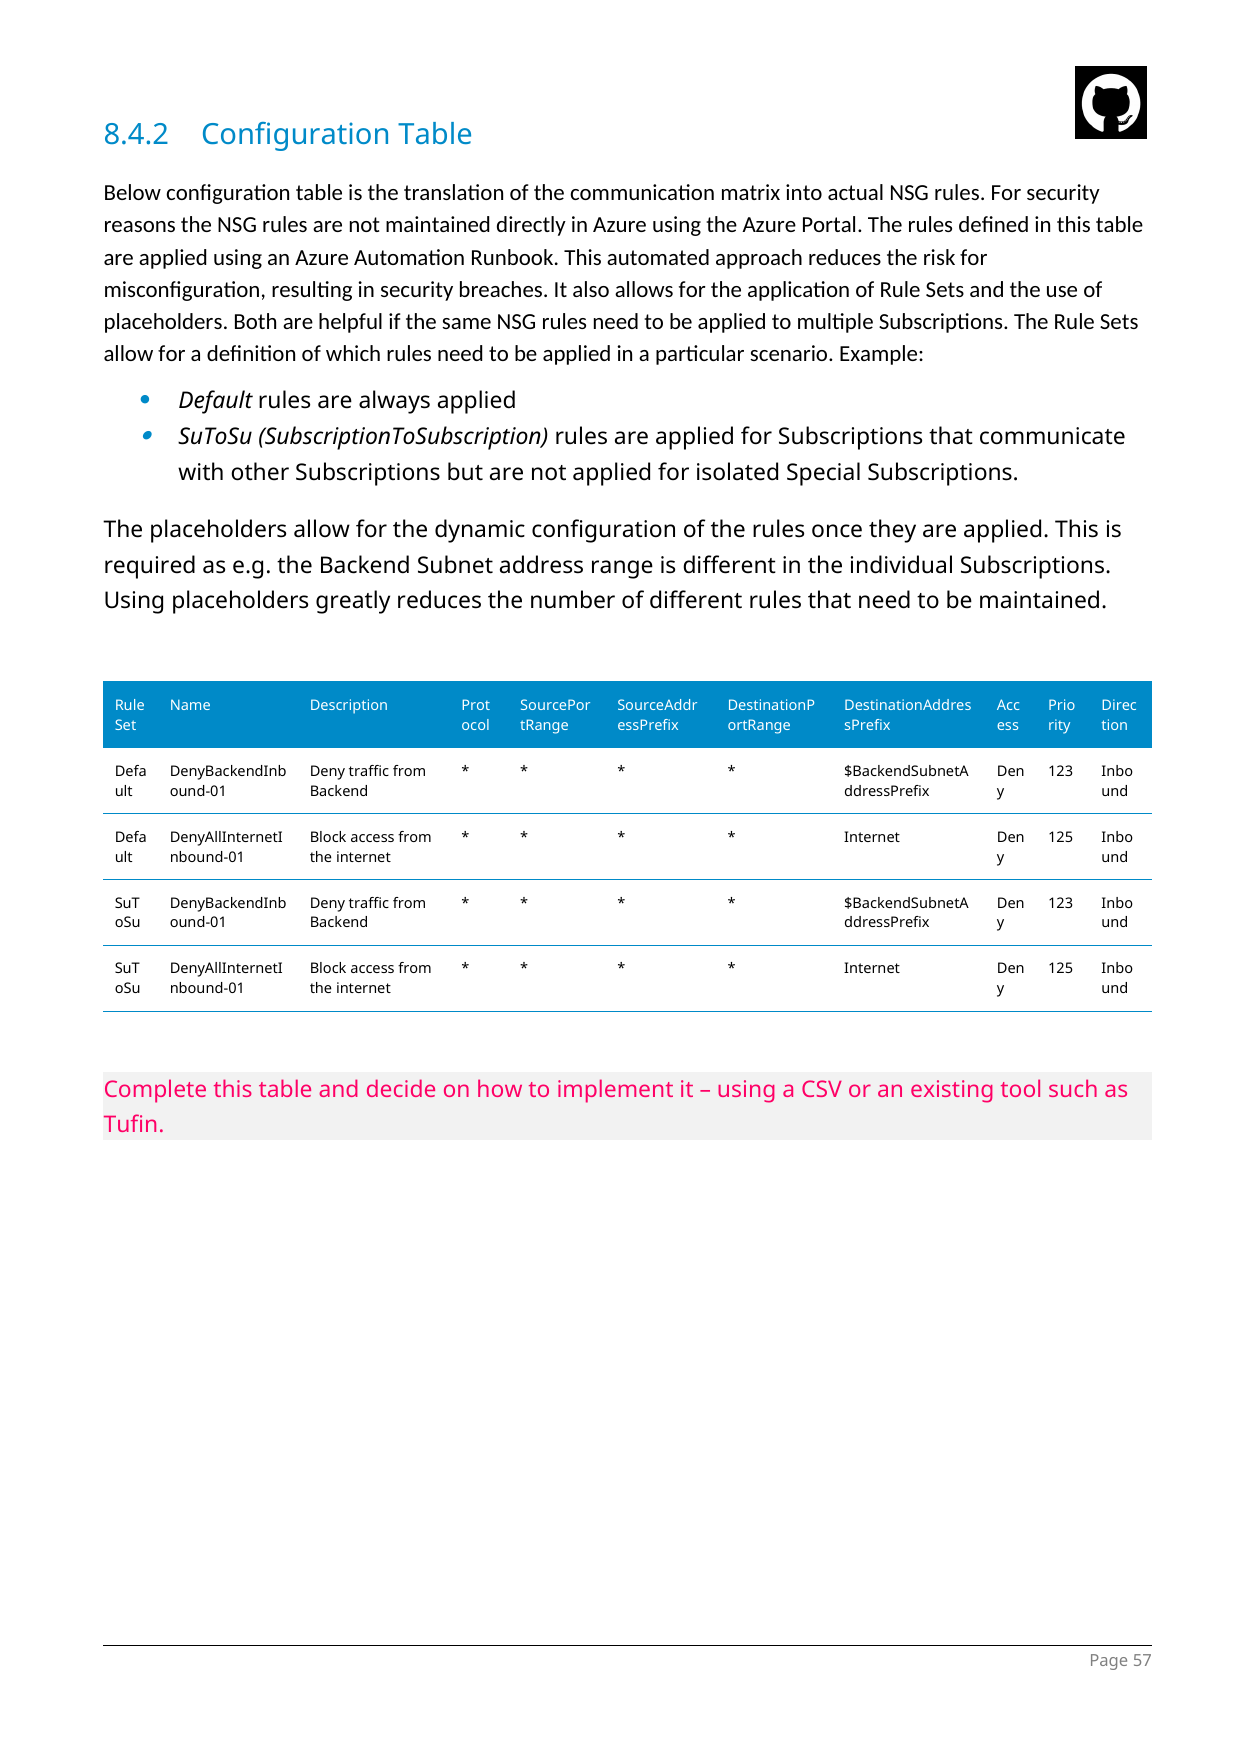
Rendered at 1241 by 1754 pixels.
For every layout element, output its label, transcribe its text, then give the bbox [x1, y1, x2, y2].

table_cell Deny [985, 946, 1037, 1011]
text The placeholders allow for the dynamic configuration of the rules once they are applied. This is required as e.g. the Backend Subnet address range is different in the individual Subscriptions. Using placeholders greatly reduces the number of different rules that need to be maintained. [103, 513, 1152, 616]
table_header SourcePortRange [509, 683, 606, 747]
table_cell Default [103, 748, 158, 813]
table_cell 123 [1037, 748, 1090, 813]
table_cell SuToSu [103, 946, 158, 1011]
table_header SourceAddressPrefix [606, 683, 716, 747]
text Complete this table and decide on how to implement it – using a CSV or an existing tool such as Tufin. [103, 1072, 1152, 1140]
table_cell * [606, 946, 716, 1011]
table_cell Block access from the internet [298, 946, 450, 1011]
picture [1075, 66, 1147, 139]
table_header DestinationAddressPrefix [833, 683, 985, 747]
table_cell * [606, 814, 716, 879]
table_cell Inbound [1090, 880, 1152, 945]
table_cell * [716, 814, 833, 879]
table_header RuleSet [103, 683, 158, 747]
table_cell DenyBackendInbound-01 [158, 880, 298, 945]
table_cell * [509, 748, 606, 813]
table_header Protocol [450, 683, 509, 747]
table_header DestinationPortRange [716, 683, 833, 747]
table_cell Inbound [1090, 814, 1152, 879]
table_cell Deny [985, 814, 1037, 879]
table_cell $BackendSubnetAddressPrefix [833, 748, 985, 813]
table_header Description [298, 683, 450, 747]
table_cell * [450, 814, 509, 879]
table_cell * [509, 946, 606, 1011]
table_cell * [606, 880, 716, 945]
table_cell DenyAllInternetInbound-01 [158, 946, 298, 1011]
table_cell SuToSu [103, 880, 158, 945]
table_cell Deny traffic from Backend [298, 748, 450, 813]
subtitle Configuration Table [103, 114, 1152, 153]
table_cell * [509, 880, 606, 945]
table_cell Deny [985, 748, 1037, 813]
list Default rules are always applied [141, 384, 1152, 415]
table_cell * [450, 880, 509, 945]
table_cell 123 [1037, 880, 1090, 945]
table_cell * [716, 748, 833, 813]
table_cell 125 [1037, 946, 1090, 1011]
table_cell $BackendSubnetAddressPrefix [833, 880, 985, 945]
table_cell DenyAllInternetInbound-01 [158, 814, 298, 879]
table_cell * [606, 748, 716, 813]
table_cell * [509, 814, 606, 879]
table_header Name [158, 683, 298, 747]
table_header Access [985, 683, 1037, 747]
table_cell Default [103, 814, 158, 879]
table_cell DenyBackendInbound-01 [158, 748, 298, 813]
table_cell Internet [833, 814, 985, 879]
table_cell Internet [833, 946, 985, 1011]
text Below configuration table is the translation of the communication matrix into actual NSG rules. For security reasons the NSG rules are not maintained directly in Azure using the Azure Portal. The rules defined in this table are applied using an Azure Automation Runbook. This automated approach reduces the risk for misconfiguration, resulting in security breaches. It also allows for the application of Rule Sets and the use of placeholders. Both are helpful if the same NSG rules need to be applied to multiple Subscriptions. The Rule Sets allow for a definition of which rules need to be applied in a particular scenario. Example: [103, 178, 1152, 367]
table_cell * [716, 946, 833, 1011]
table_cell Inbound [1090, 946, 1152, 1011]
table_header Priority [1037, 683, 1090, 747]
table_cell Deny [985, 880, 1037, 945]
table_header Direction [1090, 683, 1152, 747]
list SuToSu (SubscriptionToSubscription) rules are applied for Subscriptions that communicate with other Subscriptions but are not applied for isolated Special Subscriptions. [141, 420, 1152, 487]
table_cell Inbound [1090, 748, 1152, 813]
table_cell * [450, 748, 509, 813]
table_cell * [450, 946, 509, 1011]
table_cell 125 [1037, 814, 1090, 879]
table_cell Deny traffic from Backend [298, 880, 450, 945]
table_cell * [716, 880, 833, 945]
table_cell Block access from the internet [298, 814, 450, 879]
